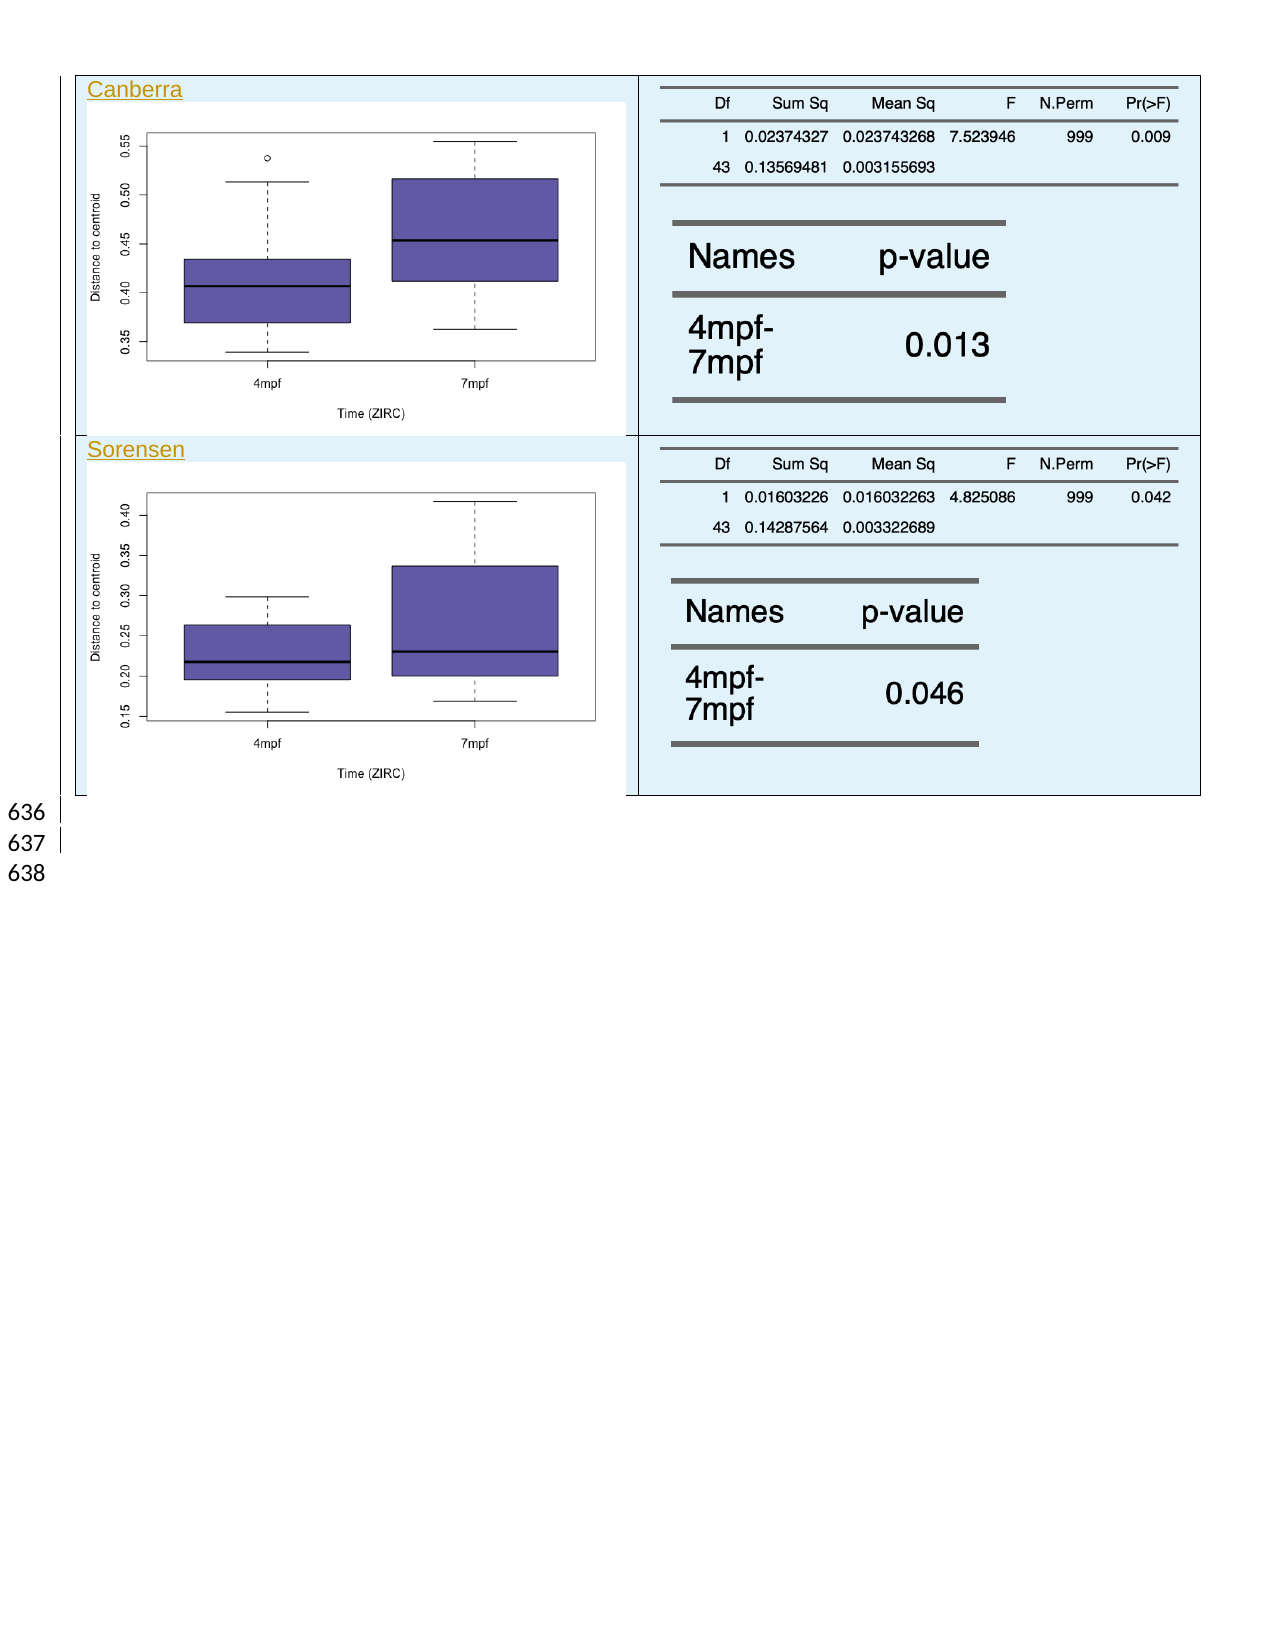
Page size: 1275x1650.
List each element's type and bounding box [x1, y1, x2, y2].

picture [649, 76, 1189, 426]
picture [86, 102, 626, 436]
picture [649, 436, 1189, 768]
picture [86, 462, 626, 796]
